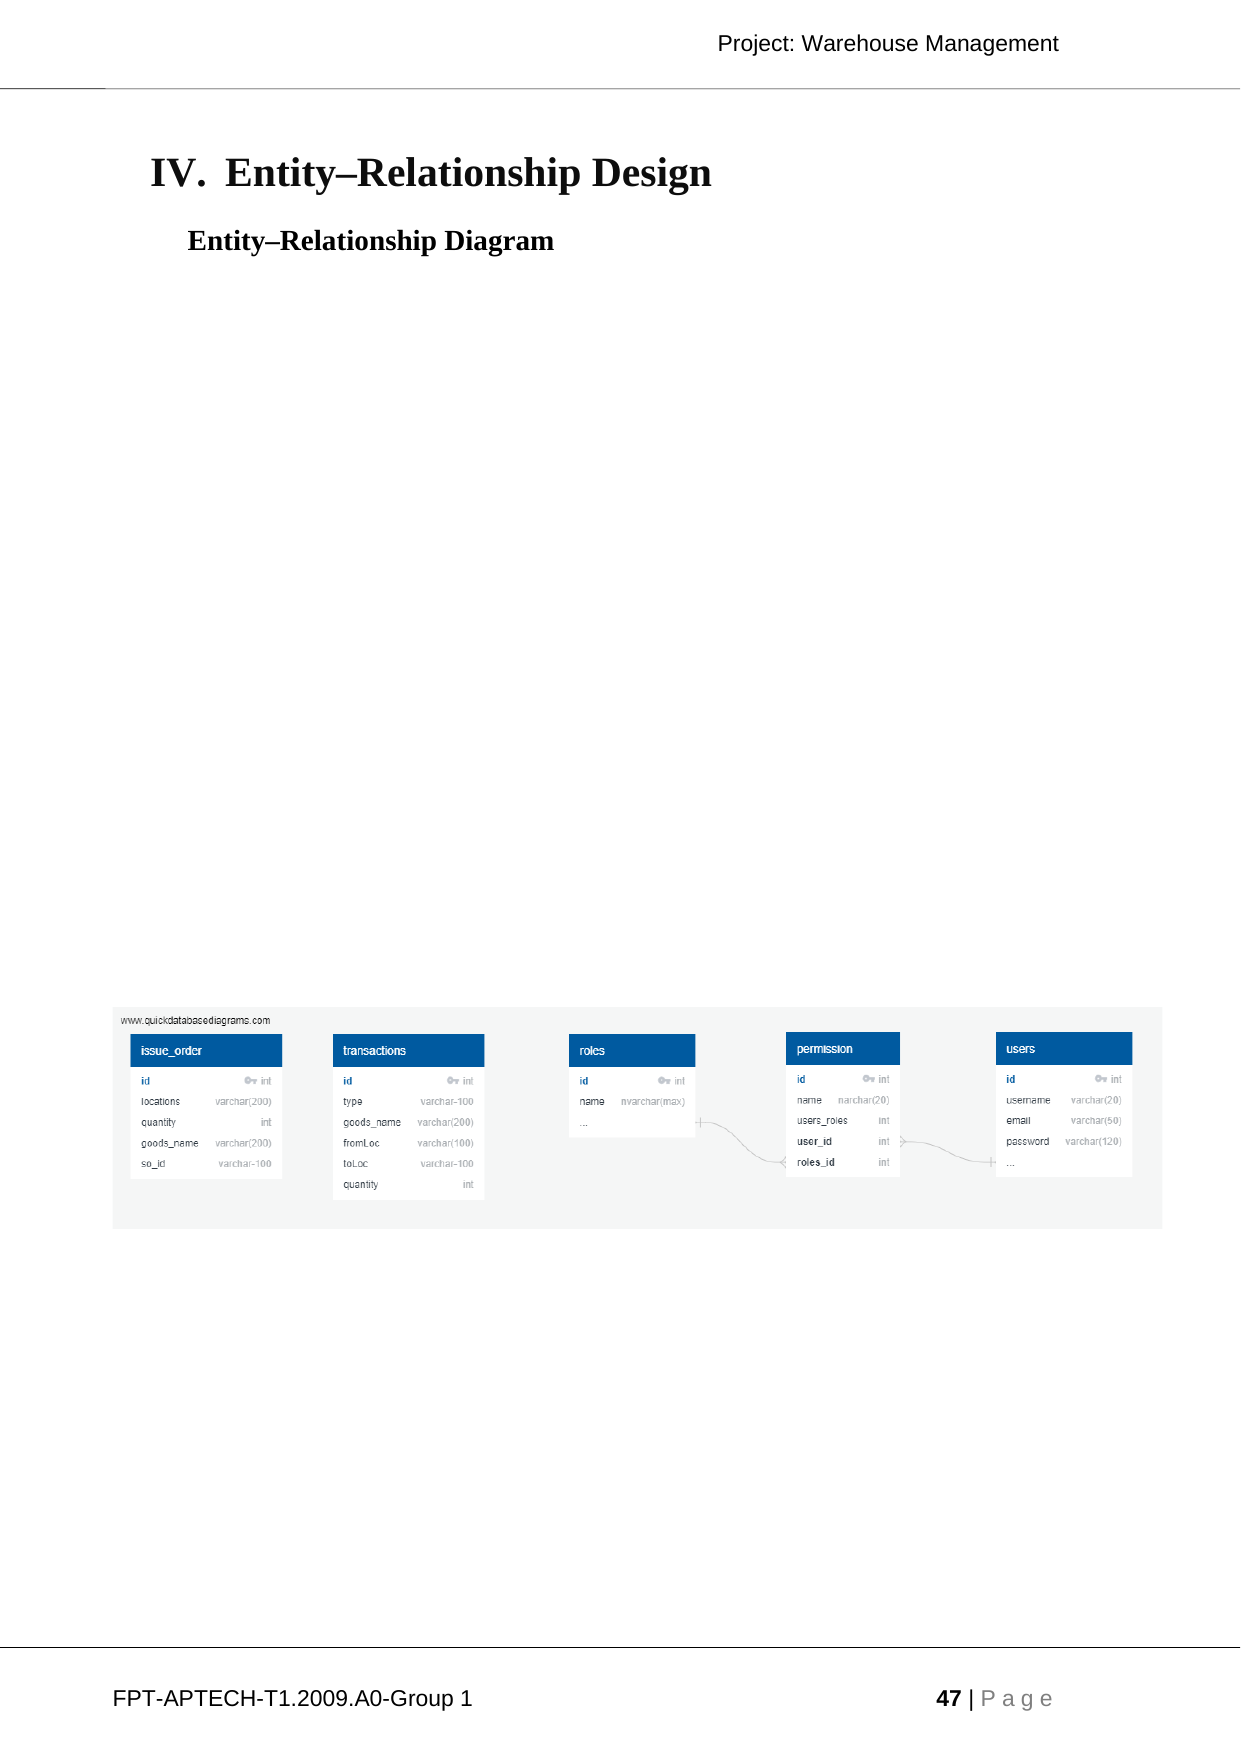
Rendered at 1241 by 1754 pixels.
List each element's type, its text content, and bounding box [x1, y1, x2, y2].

text Entity–Relationship Diagram [187, 223, 1162, 256]
list Entity–Relationship Design [150, 147, 1162, 195]
picture [112, 1007, 1163, 1229]
